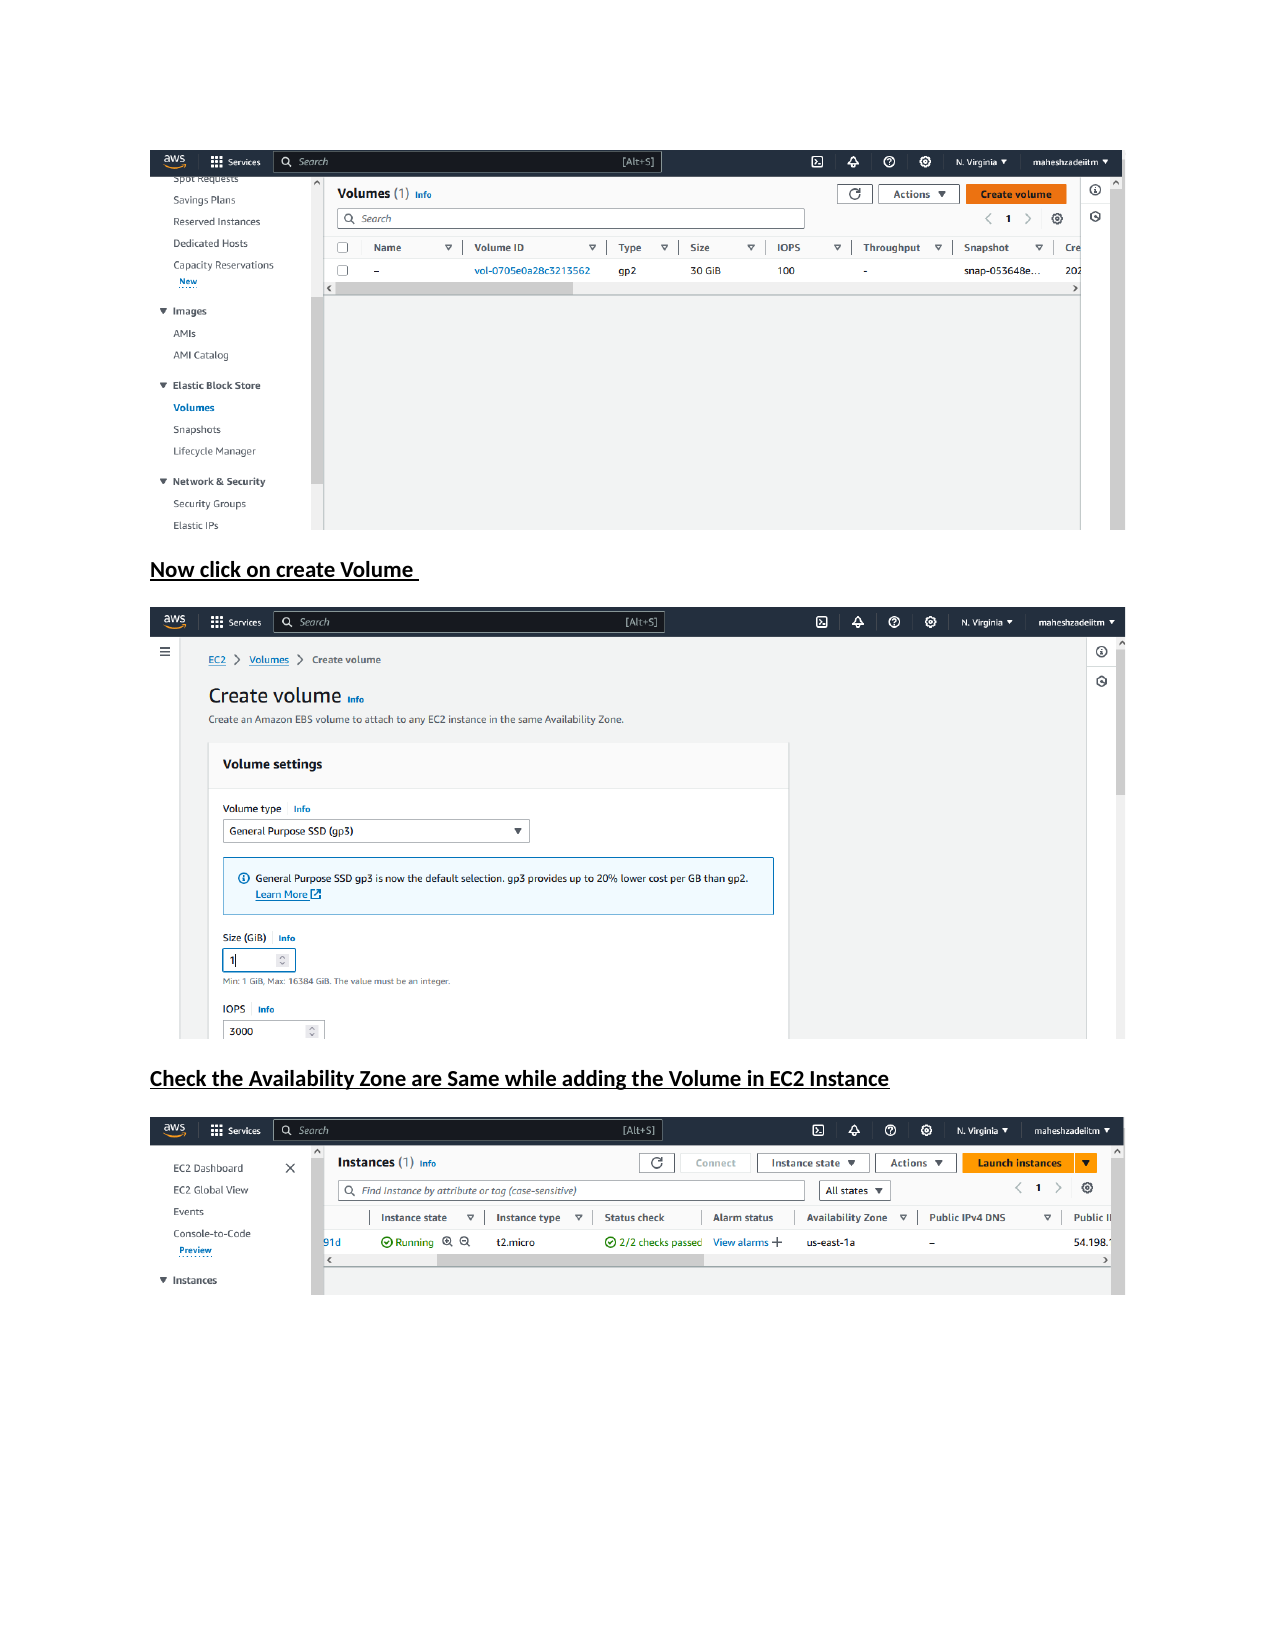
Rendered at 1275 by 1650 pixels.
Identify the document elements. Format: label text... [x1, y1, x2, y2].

picture [150, 150, 1125, 530]
text Now click on create Volume [150, 555, 1125, 583]
picture [150, 607, 1125, 1039]
picture [150, 1117, 1125, 1295]
text Check the Availability Zone are Same while adding the Volume in EC2 Instance [150, 1064, 1125, 1092]
